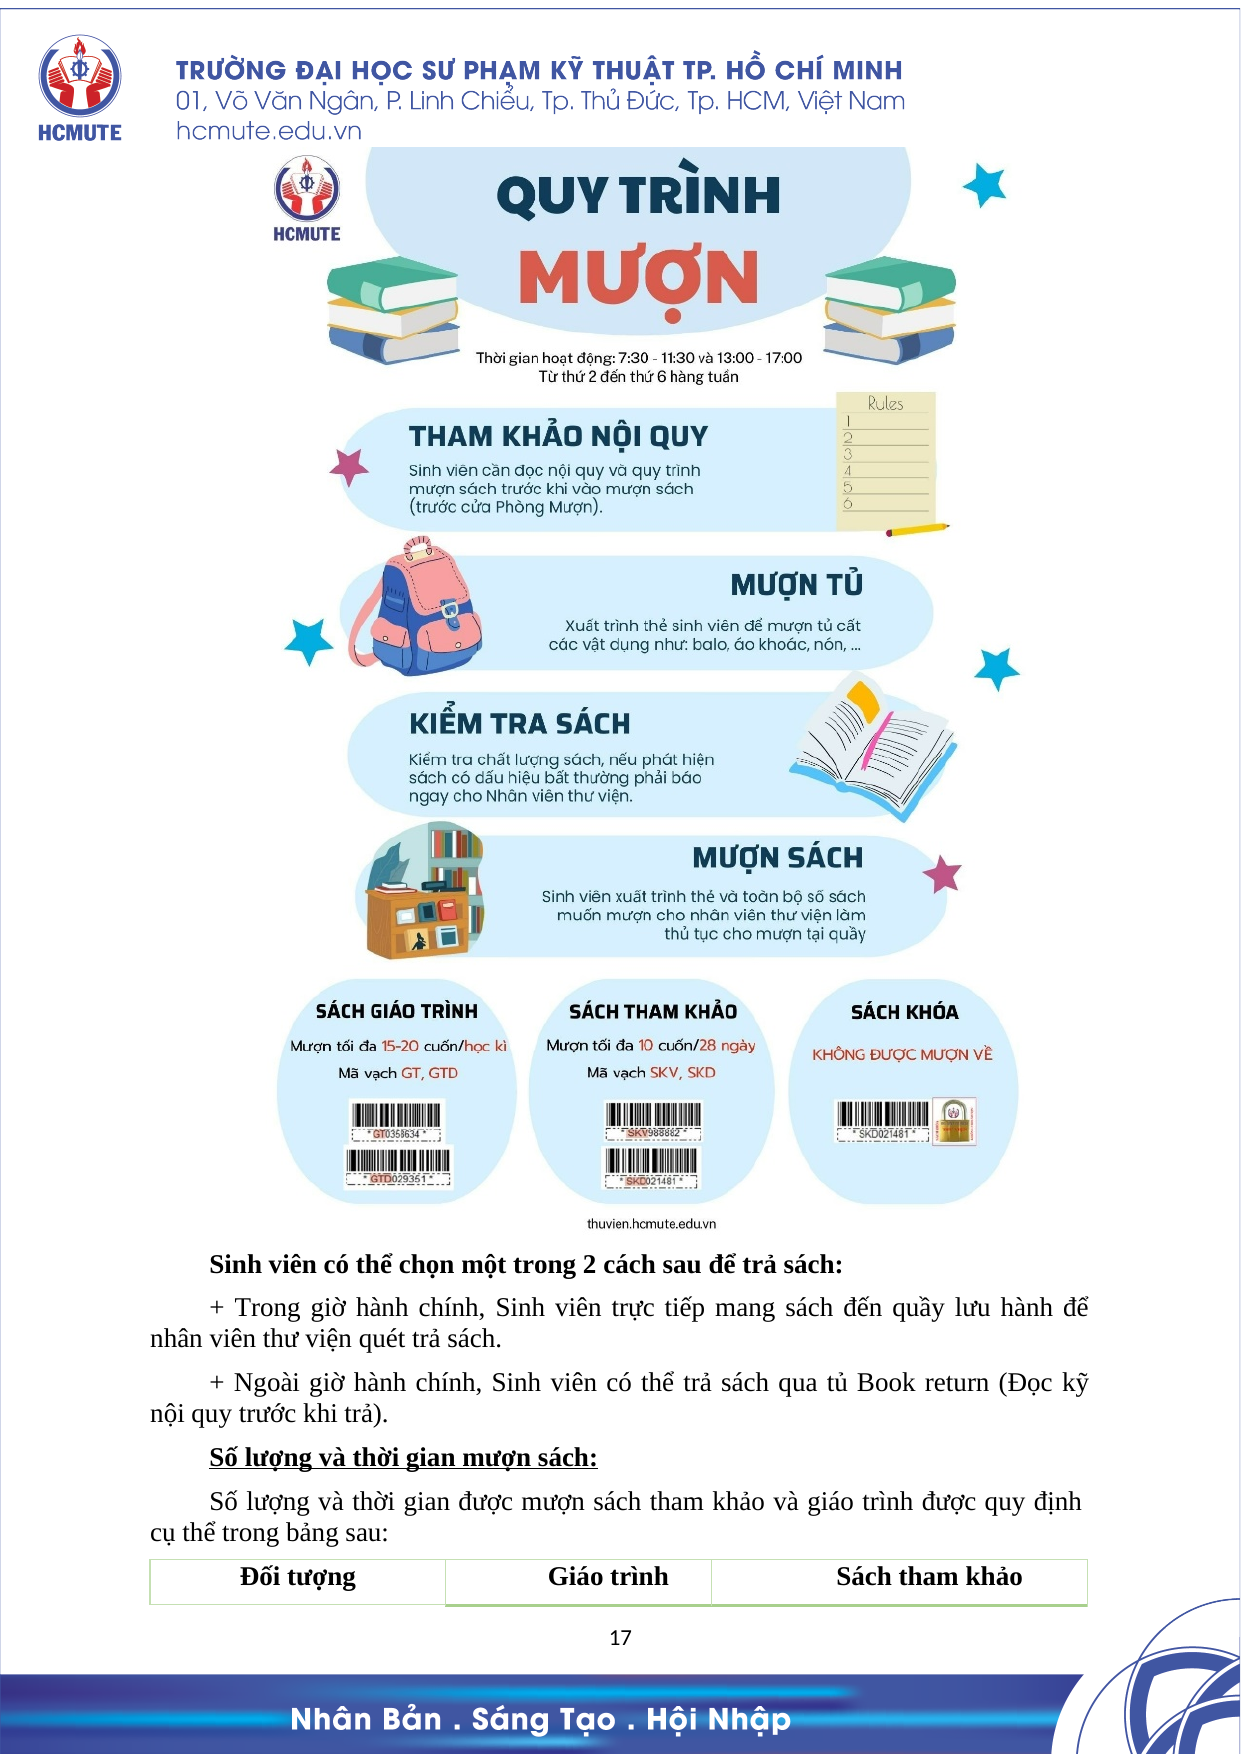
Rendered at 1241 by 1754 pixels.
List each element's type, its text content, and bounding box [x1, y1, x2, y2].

table_header Sách tham khảo [712, 1560, 1087, 1604]
text + Ngoài giờ hành chính, Sinh viên có thể trả sách qua tủ Book return (Đọc kỹ nội quy trước khi trả). [150, 1366, 1090, 1428]
text Số lượng và thời gian mượn sách: [150, 1441, 1090, 1472]
text Số lượng và thời gian được mượn sách tham khảo và giáo trình được quy định cụ thể trong bảng sau: [150, 1484, 1083, 1547]
table_header Đối tượng bạn đọc [151, 1560, 445, 1604]
table_header Giáo trình [446, 1560, 711, 1604]
text Sinh viên có thể chọn một trong 2 cách sau để trả sách: [150, 1248, 1090, 1279]
picture [0, 8, 1241, 1754]
text + Trong giờ hành chính, Sinh viên trực tiếp mang sách đến quầy lưu hành để nhân viên thư viện quét trả sách. [150, 1291, 1090, 1354]
